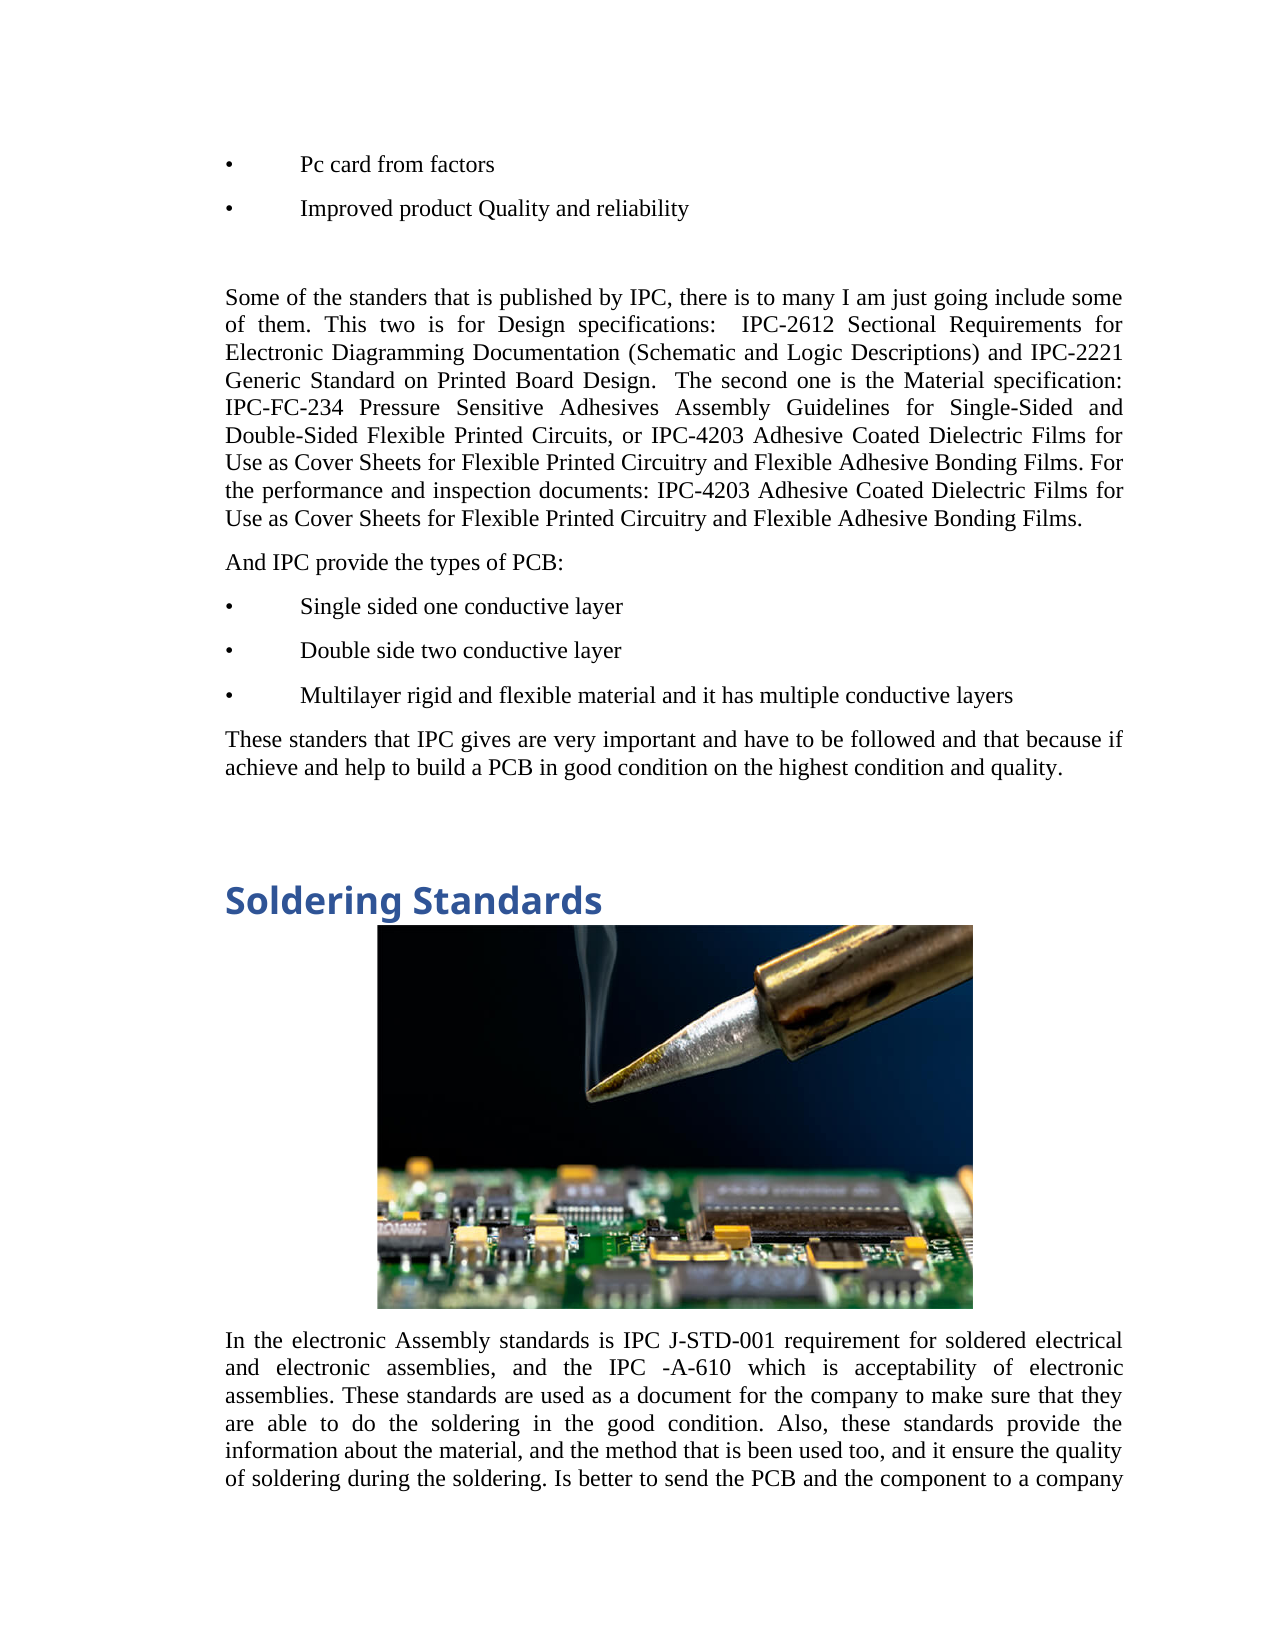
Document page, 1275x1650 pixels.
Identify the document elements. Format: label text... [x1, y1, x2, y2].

subtitle Soldering Standards [225, 874, 1125, 926]
text • Pc card from factors [225, 150, 1125, 178]
text • Improved product Quality and reliability [225, 194, 1125, 222]
text And IPC provide the types of PCB: [225, 548, 1125, 576]
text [225, 1326, 1125, 1491]
picture [377, 925, 973, 1309]
text • Double side two conductive layer [225, 636, 1125, 664]
text • Multilayer rigid and flexible material and it has multiple conductive layers [225, 681, 1125, 708]
text These standers that IPC gives are very important and have to be followed and that because if achieve and help to build a PCB in good condition on the highest condition and quality. [225, 725, 1125, 780]
text • Single sided one conductive layer [225, 592, 1125, 620]
text Some of the standers that is published by IPC, there is to many I am just going include some of them. This two is for Design specifications: IPC-2612 Sectional Requirements for Electronic Diagramming Documentation (Schematic and Logic Descriptions) and IPC-2221 Generic Standard on Printed Board Design. The second one is the Material specification: IPC-FC-234 Pressure Sensitive Adhesives Assembly Guidelines for Single-Sided and Double-Sided Flexible Printed Circuits, or IPC-4203 Adhesive Coated Dielectric Films for Use as Cover Sheets for Flexible Printed Circuitry and Flexible Adhesive Bonding Films. For the performance and inspection documents: IPC-4203 Adhesive Coated Dielectric Films for Use as Cover Sheets for Flexible Printed Circuitry and Flexible Adhesive Bonding Films. [225, 283, 1125, 531]
